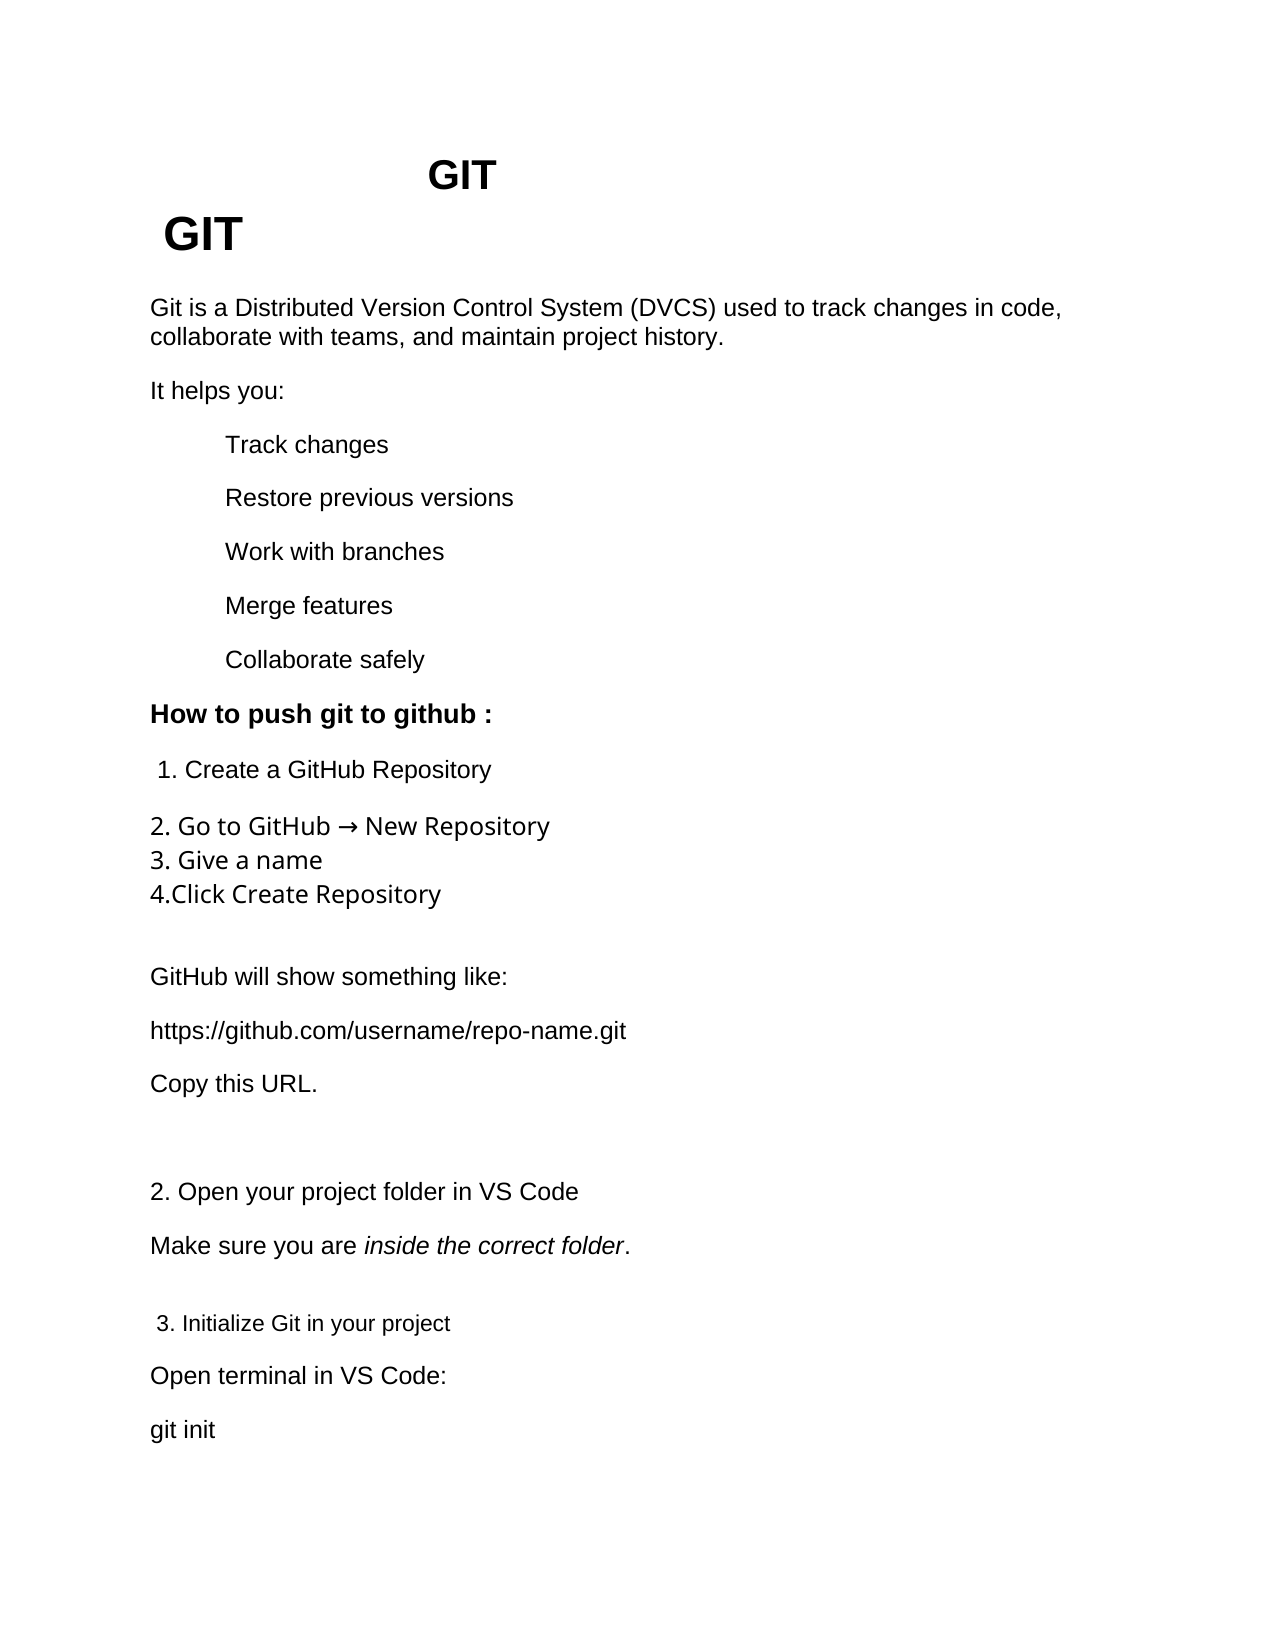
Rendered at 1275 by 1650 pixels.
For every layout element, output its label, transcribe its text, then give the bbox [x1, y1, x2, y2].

text 2. Open your project folder in VS Code [150, 1177, 1125, 1206]
text Work with branches [225, 537, 1125, 566]
text Collaborate safely [225, 645, 1125, 673]
text Track changes [225, 430, 1125, 458]
text 1. Create a GitHub Repository [150, 755, 1125, 783]
text GIT [150, 205, 1125, 260]
text GitHub will show something like: [150, 962, 1125, 991]
text Merge features [225, 591, 1125, 620]
text It helps you: [150, 376, 1125, 405]
text Open terminal in VS Code: [150, 1361, 1125, 1389]
text Make sure you are inside the correct folder. [150, 1231, 1125, 1259]
text How to push git to github : [150, 698, 1125, 730]
text 3. Initialize Git in your project [150, 1309, 1125, 1336]
text https://github.com/username/repo-name.git [150, 1016, 1125, 1044]
text GIT [150, 150, 1125, 198]
text 2. Go to GitHub → New Repository 3. Give a name 4.Click Create Repository [150, 808, 1125, 937]
text Git is a Distributed Version Control System (DVCS) used to track changes in code, collaborate with teams, and maintain project history. [150, 293, 1125, 351]
text Copy this URL. [150, 1069, 1125, 1098]
text git init [150, 1414, 1125, 1443]
text Restore previous versions [225, 483, 1125, 512]
